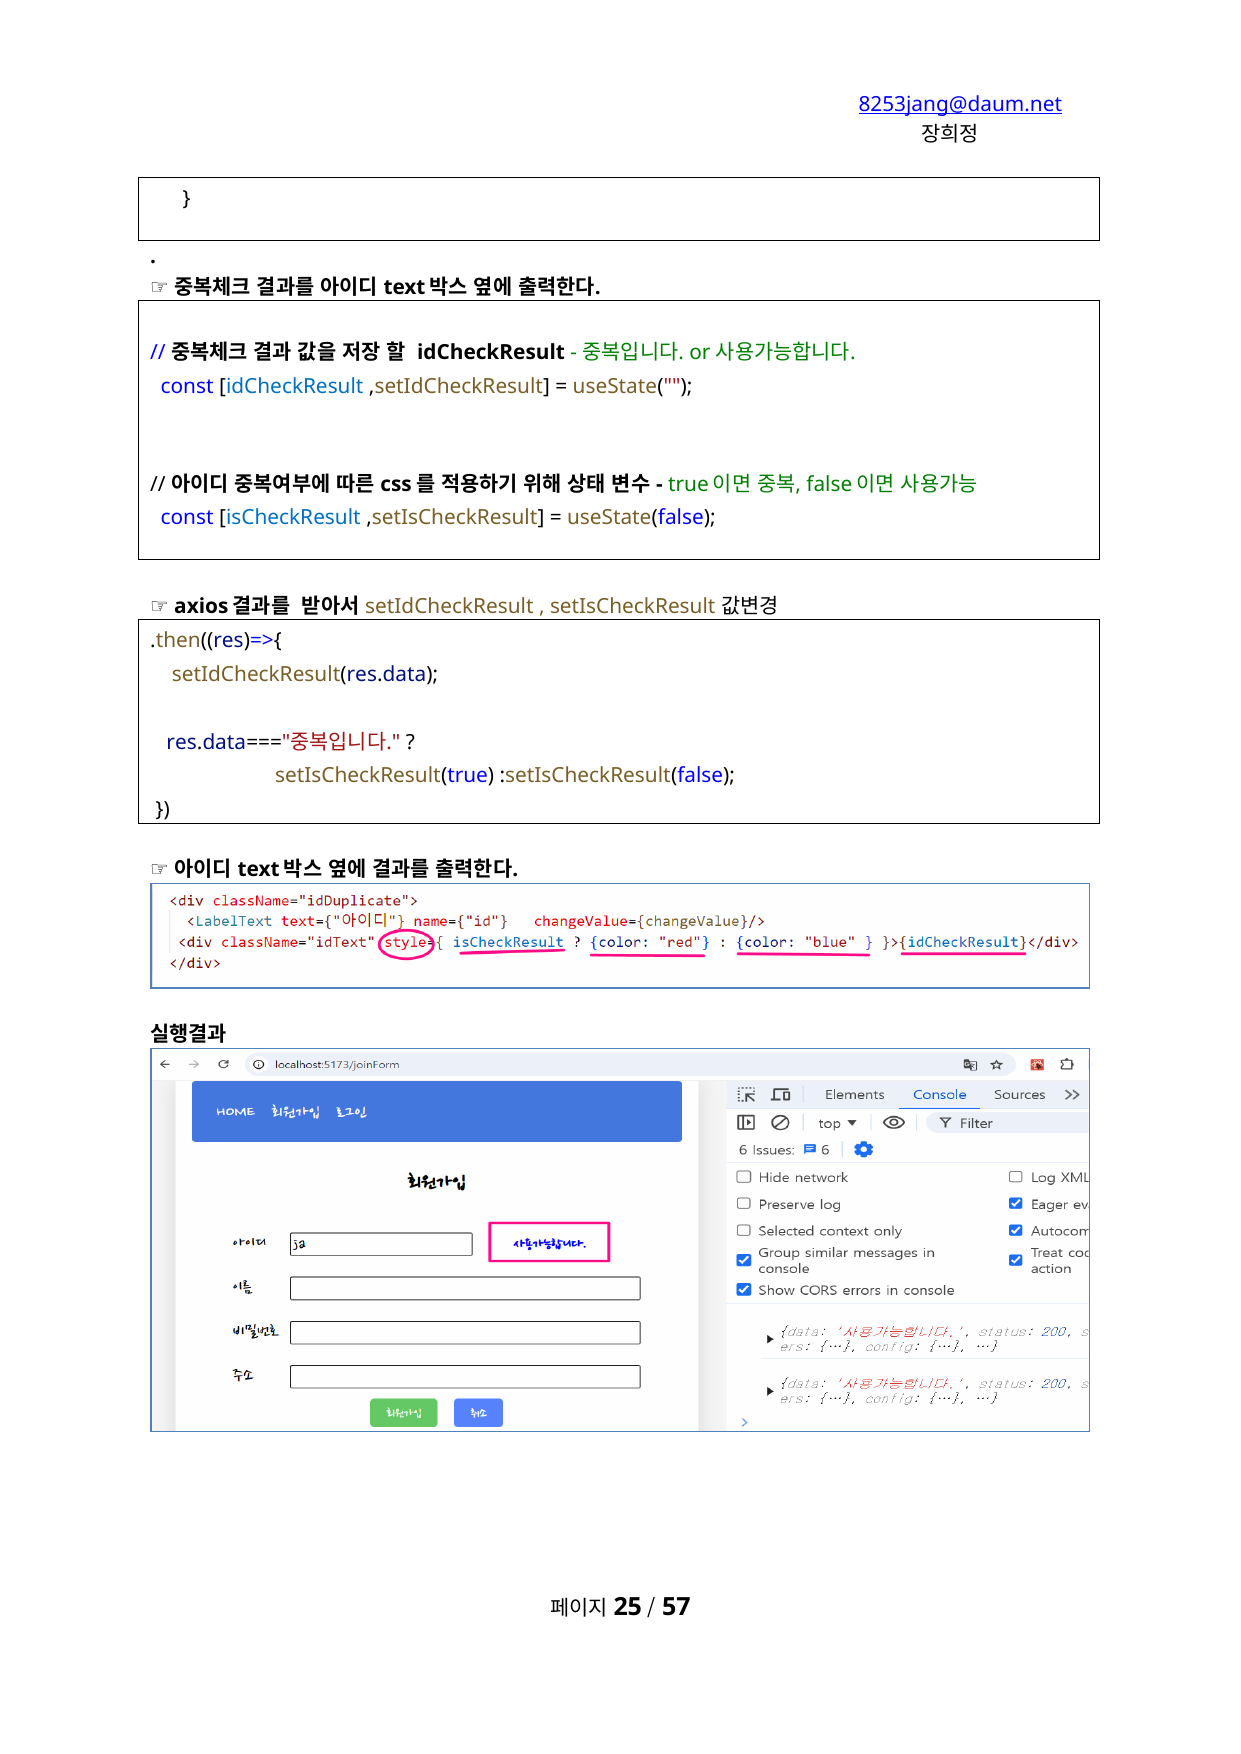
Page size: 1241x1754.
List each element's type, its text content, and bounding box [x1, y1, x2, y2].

picture [152, 1049, 1089, 1431]
text 실행결과 [150, 1017, 1090, 1047]
text ☞ 중복체크 결과를 아이디 text박스 옆에 출력한다. [150, 270, 1090, 300]
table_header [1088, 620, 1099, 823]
picture [152, 884, 1089, 987]
table_header // 중복체크 결과 값을 저장 할 idCheckResult - 중복입니다. or 사용가능합니다. const [idCheckResult ,setIdCheckResult] = useState(""); // 아이디 중복여부에 따른 css를 적용하기 위해 상태 변수 - true이면 중복, false이면 사용가능 const [isCheckResult ,setIsCheckResult] = useState(false); [139, 301, 1099, 559]
text . [150, 241, 1090, 270]
text ☞ axios결과를 받아서 setIdCheckResult , setIsCheckResult 값변경 [150, 589, 1090, 619]
text ☞ 아이디 text박스 옆에 결과를 출력한다. [150, 852, 1090, 882]
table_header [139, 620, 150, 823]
